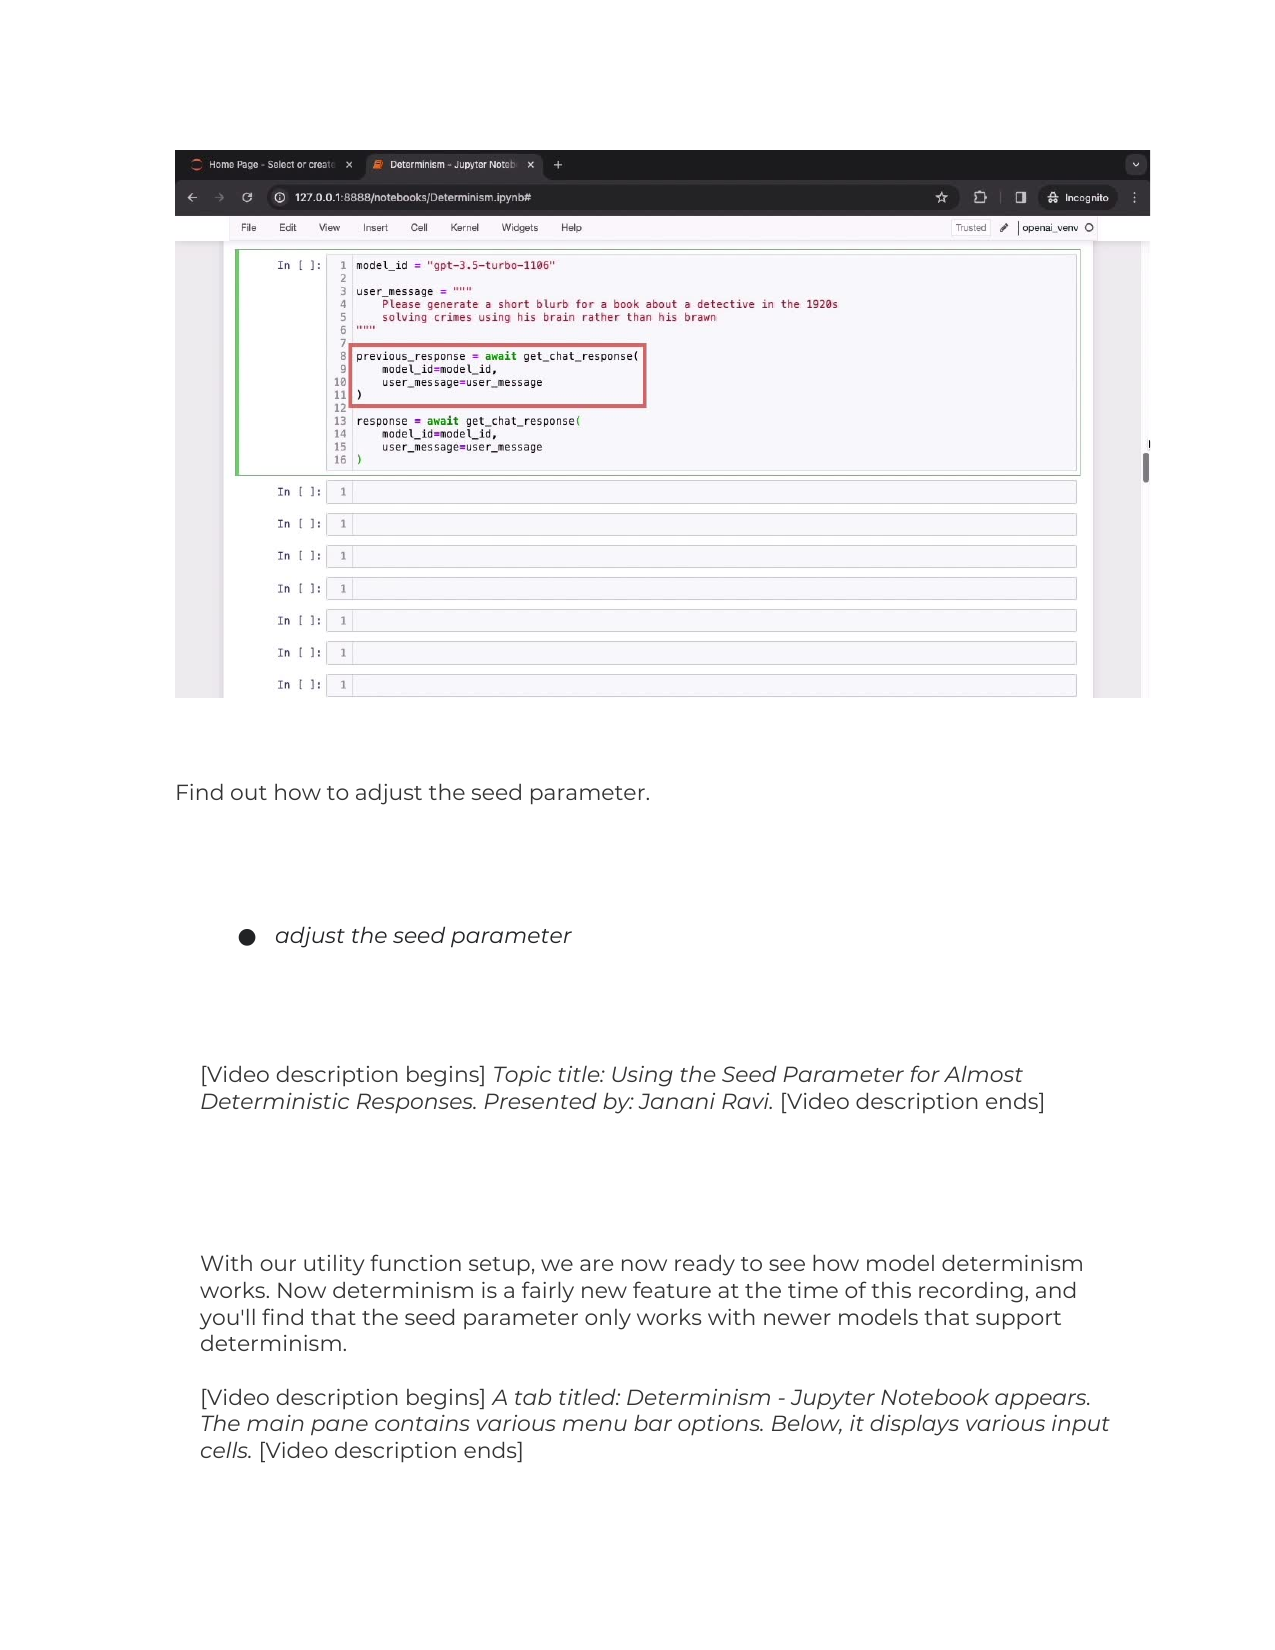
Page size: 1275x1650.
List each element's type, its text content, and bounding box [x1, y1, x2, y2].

text Find out how to adjust the seed parameter. [175, 779, 1125, 806]
text [Video description begins] Topic title: Using the Seed Parameter for Almost Deterministic Responses. Presented by: Janani Ravi. [Video description ends] [200, 1062, 1125, 1115]
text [200, 1250, 1125, 1490]
picture [175, 150, 1150, 698]
list adjust the seed parameter [237, 922, 1125, 949]
